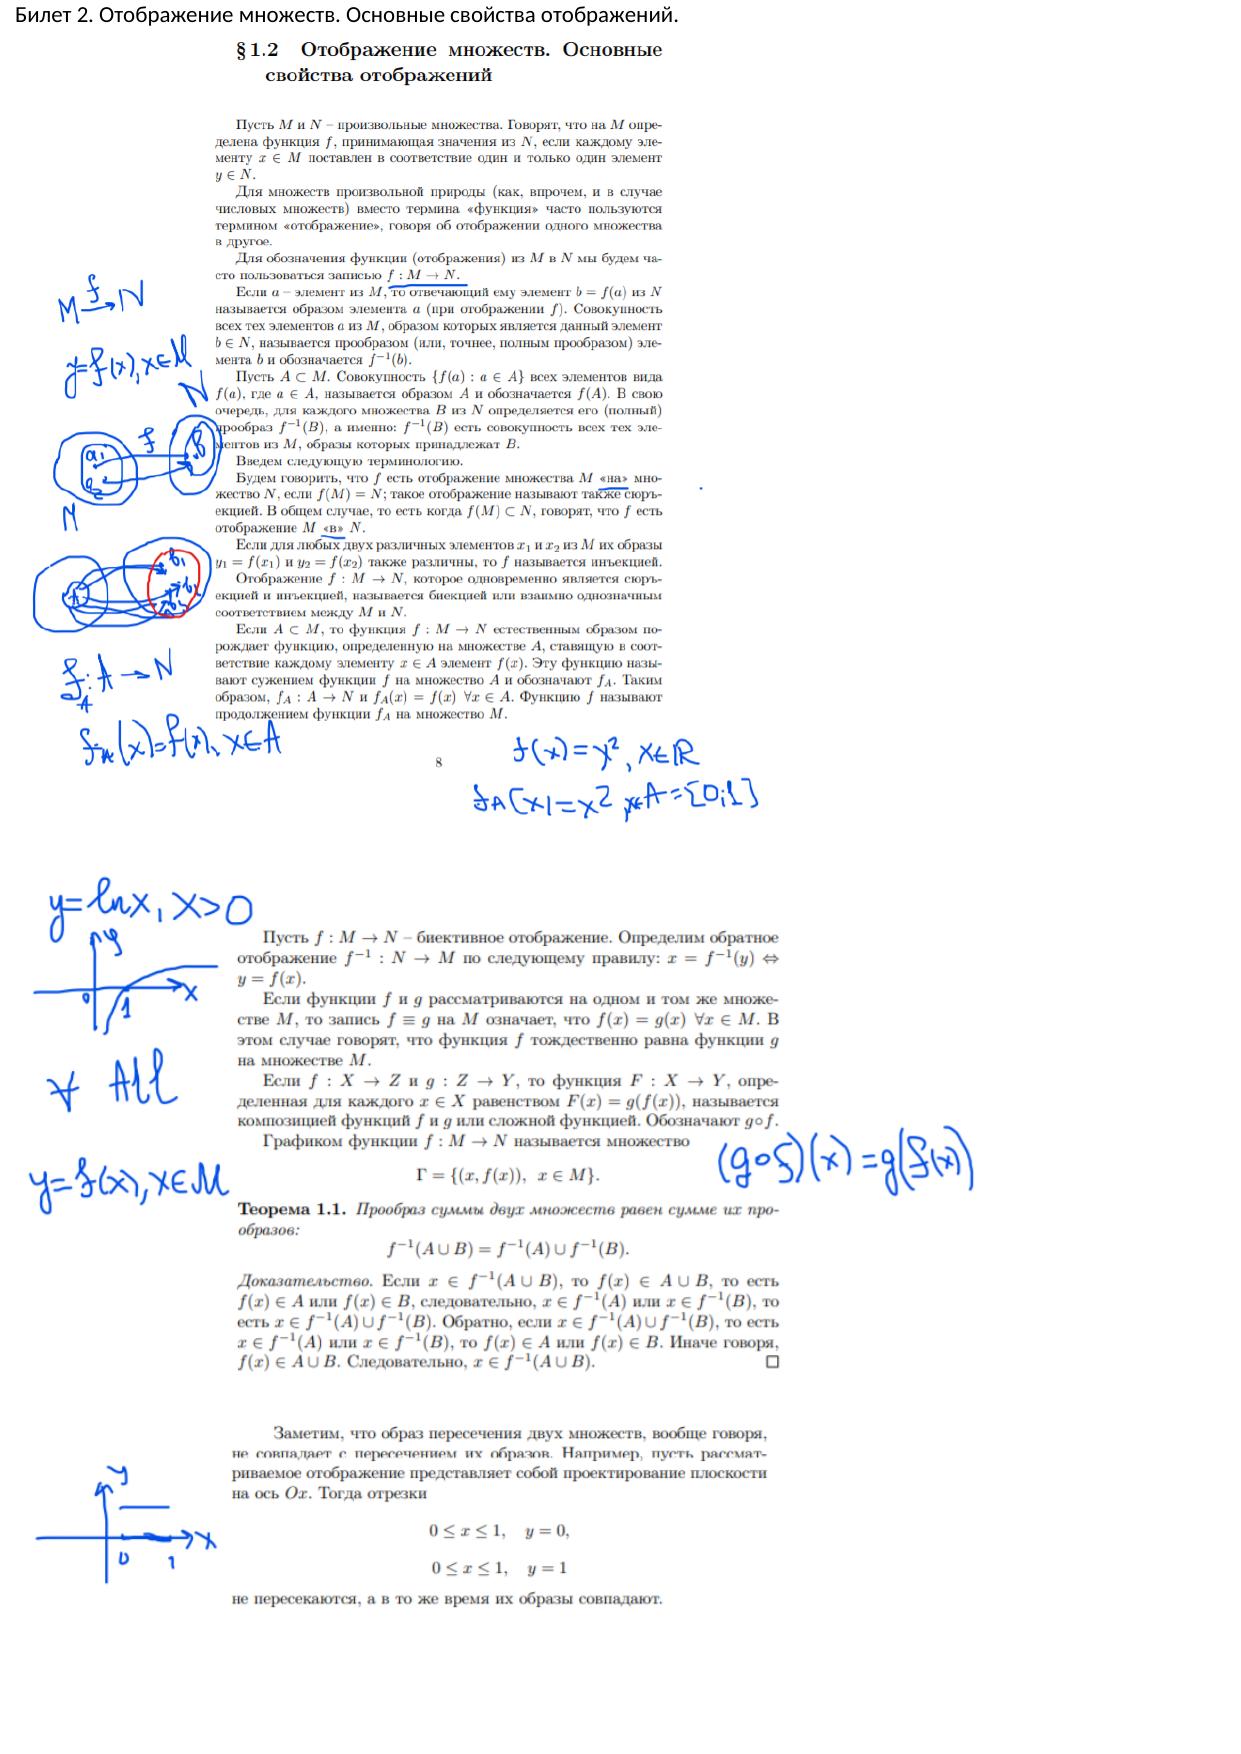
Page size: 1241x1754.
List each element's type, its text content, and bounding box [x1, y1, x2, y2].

text Билет 2. Отображение множеств. Основные свойства отображений. [15, 0, 1152, 28]
picture [14, 1402, 784, 1624]
picture [29, 30, 765, 828]
picture [14, 846, 990, 1384]
